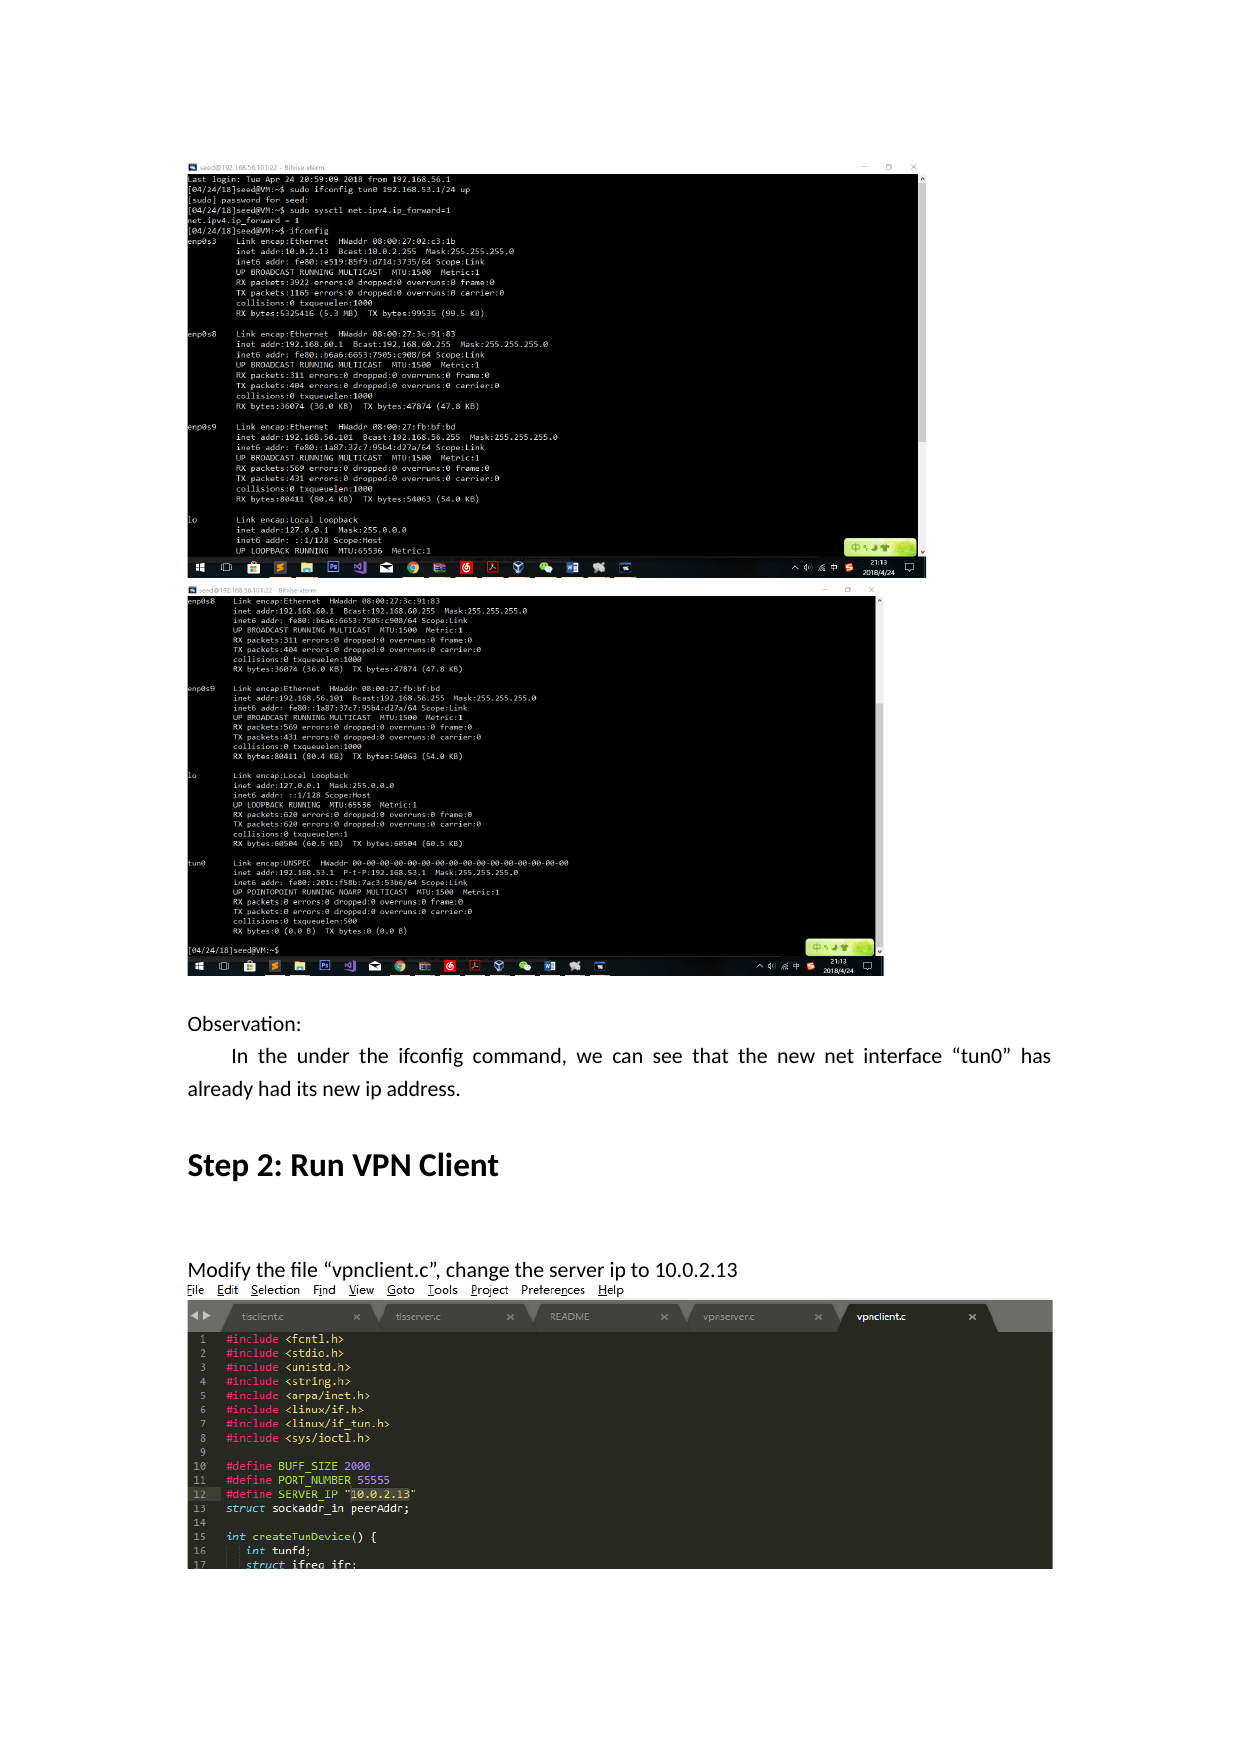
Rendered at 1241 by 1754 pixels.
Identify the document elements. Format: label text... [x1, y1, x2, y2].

picture [187, 584, 884, 976]
text In the under the ifconfig command, we can see that the new net interface “tun0” has already had its new ip address. [187, 1039, 1053, 1104]
picture [187, 1285, 1053, 1569]
picture [187, 162, 927, 578]
text Observation: [187, 1007, 1053, 1039]
text Modify the file “vpnclient.c”, change the server ip to 10.0.2.13 [187, 1253, 1053, 1285]
subtitle Step 2: Run VPN Client [187, 1132, 1053, 1197]
